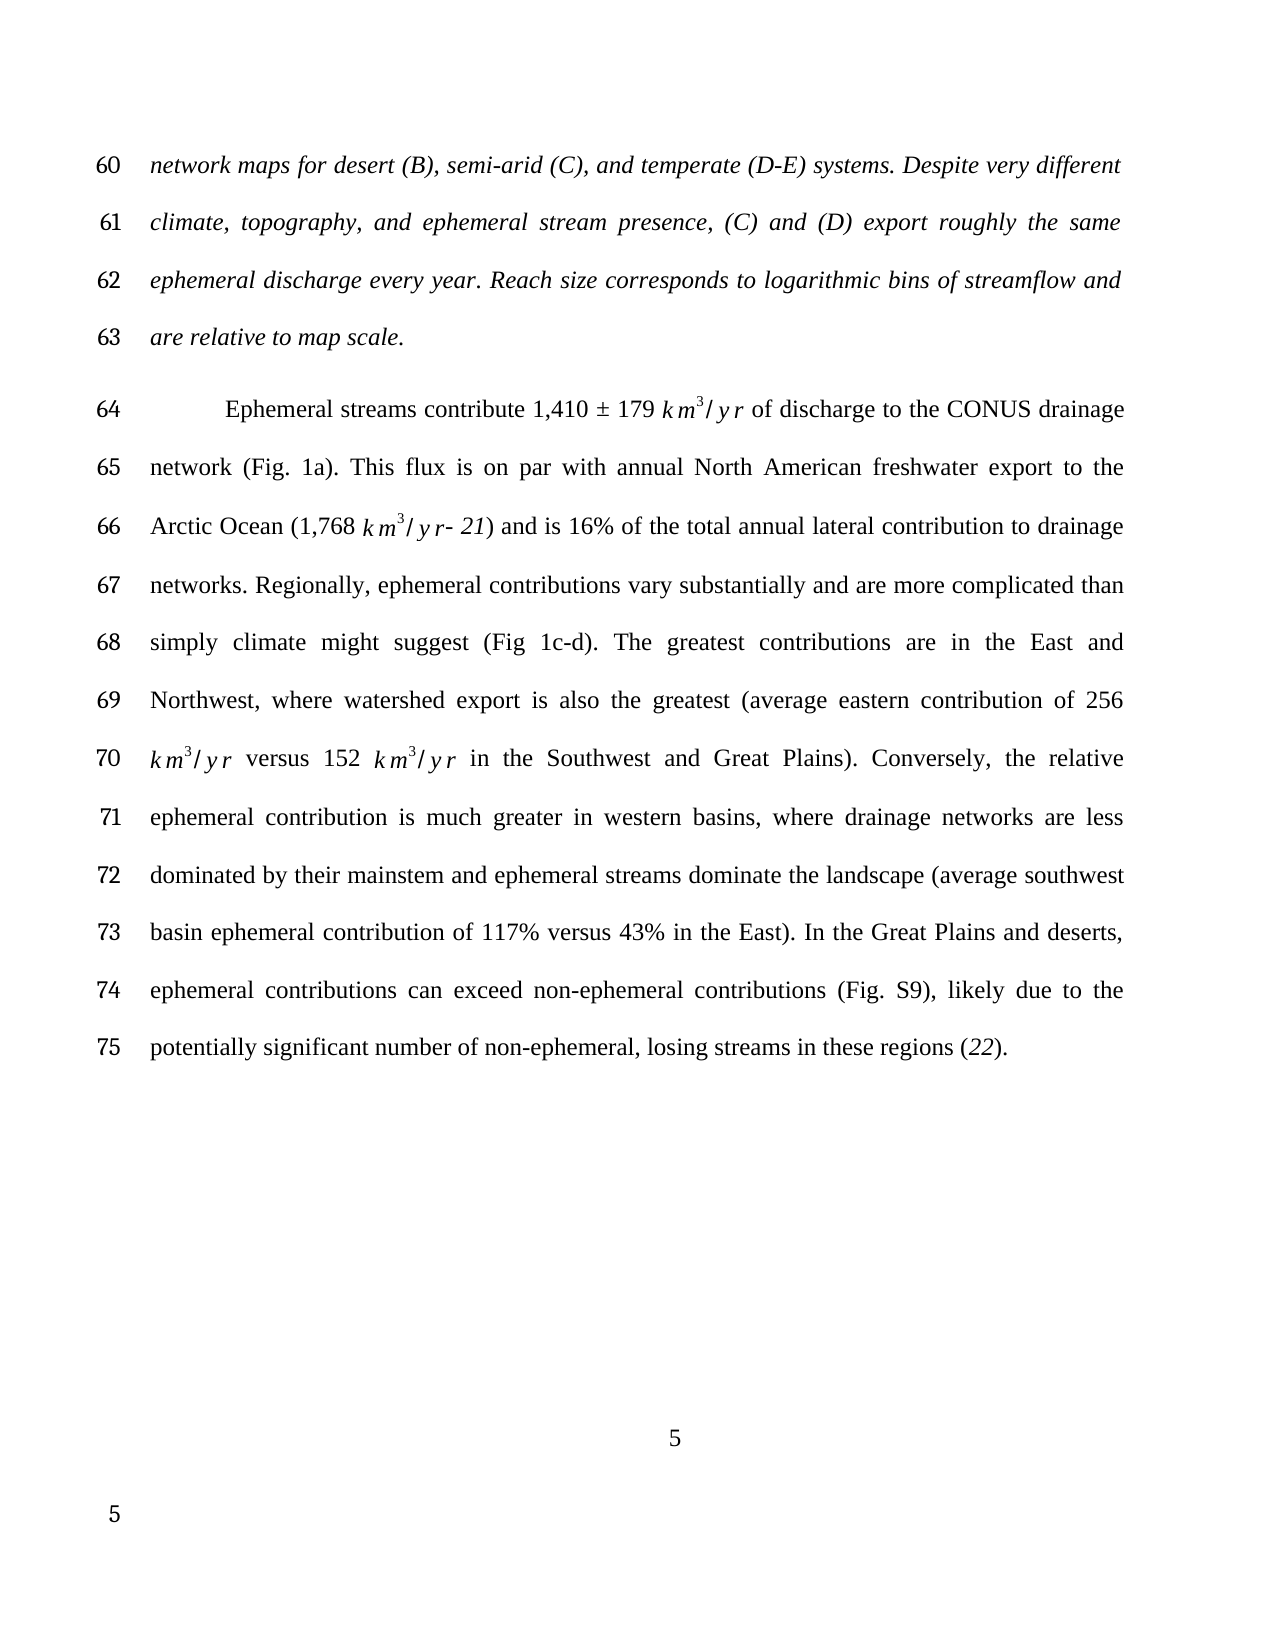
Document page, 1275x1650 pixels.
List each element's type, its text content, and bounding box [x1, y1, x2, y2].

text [150, 150, 1125, 351]
text Ephemeral streams contribute 1,410 179 of discharge to the CONUS drainage network (Fig. 1a). This flux is on par with annual North American freshwater export to the Arctic Ocean (1,768 - 21) and is 16% of the total annual lateral contribution to drainage networks. Regionally, ephemeral contributions vary substantially and are more complicated than simply climate might suggest (Fig 1c-d). The greatest contributions are in the East and Northwest, where watershed export is also the greatest (average eastern contribution of 256 versus 152 in the Southwest and Great Plains). Conversely, the relative ephemeral contribution is much greater in western basins, where drainage networks are less dominated by their mainstem and ephemeral streams dominate the landscape (average southwest basin ephemeral contribution of 117% versus 43% in the East). In the Great Plains and deserts, ephemeral contributions can exceed non-ephemeral contributions (Fig. S9), likely due to the potentially significant number of non-ephemeral, losing streams in these regions (22). [150, 392, 1125, 1061]
